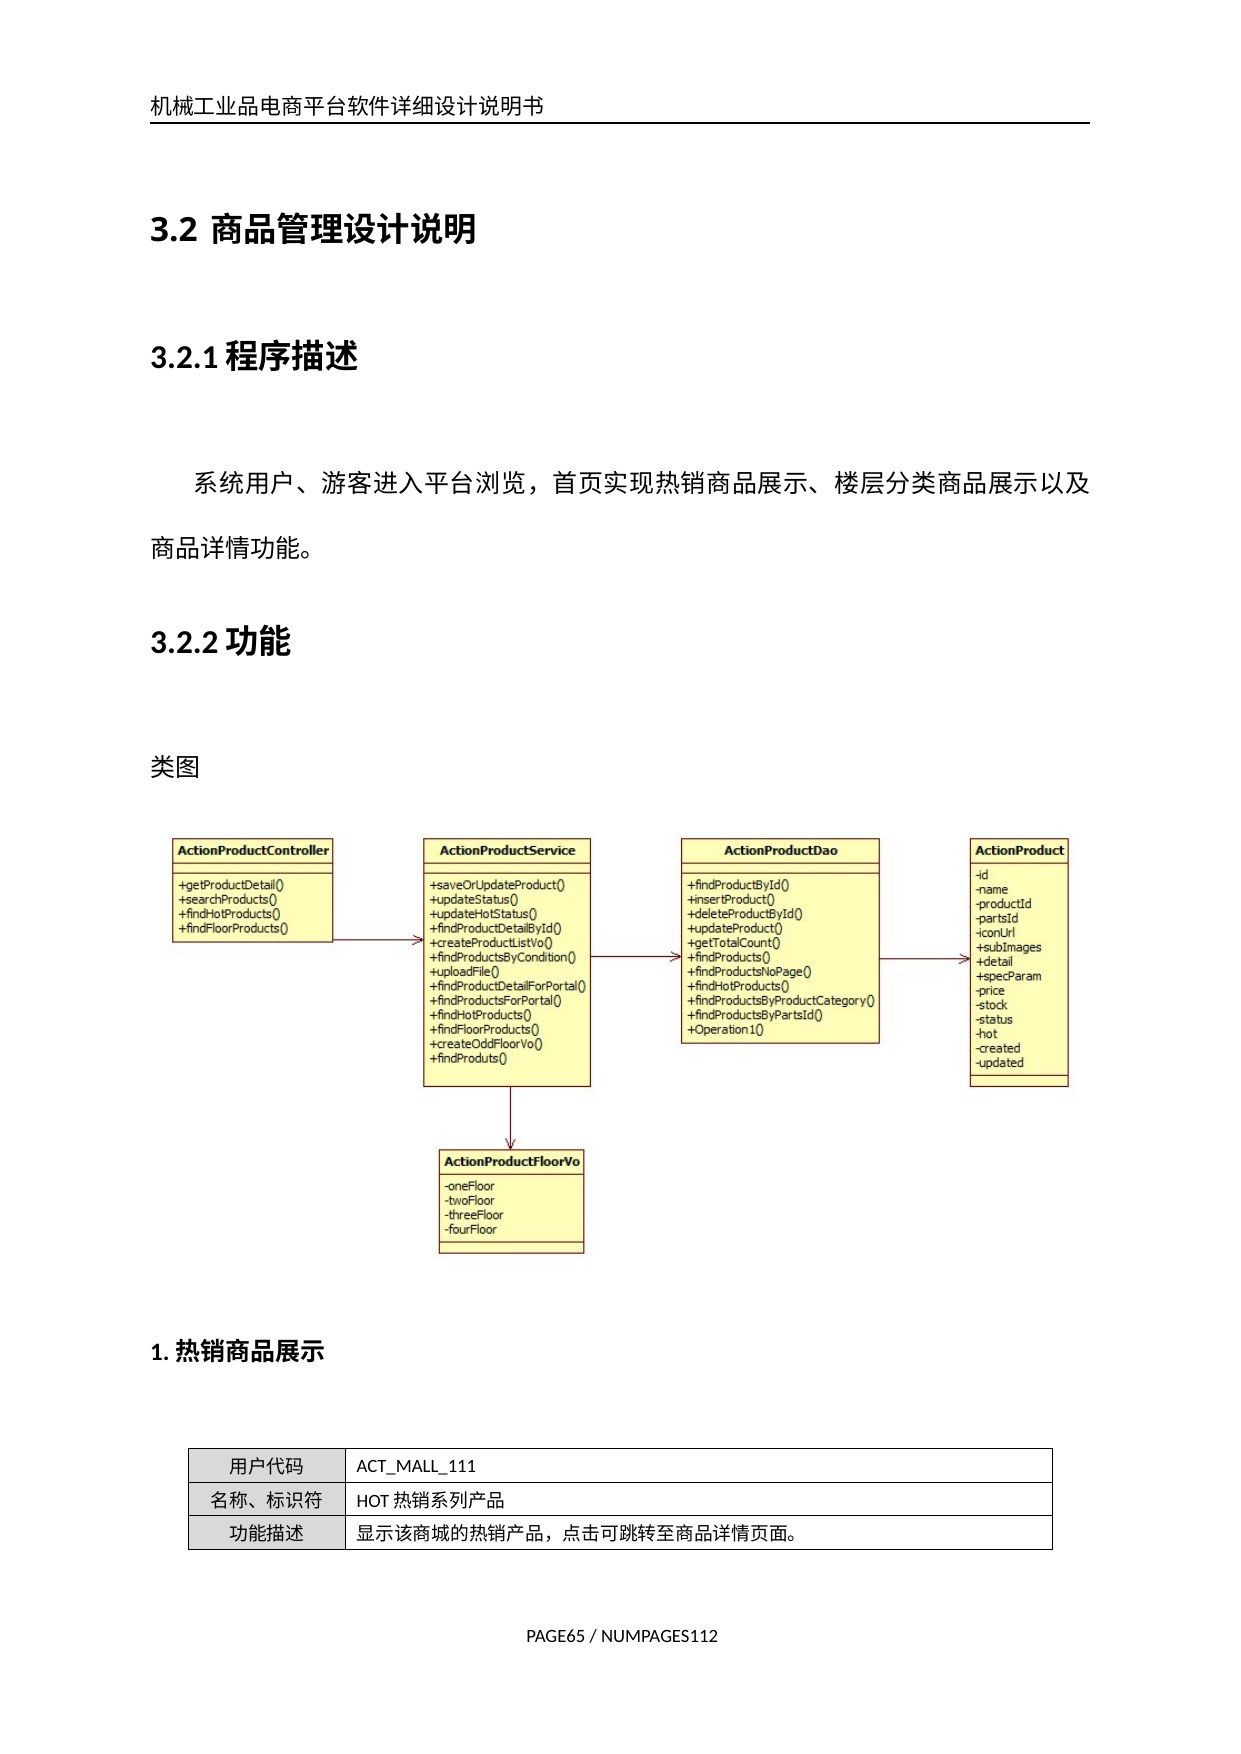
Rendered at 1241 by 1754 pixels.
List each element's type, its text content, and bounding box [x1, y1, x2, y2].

subtitle 商品管理设计说明 [150, 194, 1090, 259]
table_cell 功能描述 [189, 1516, 345, 1549]
picture [150, 816, 1091, 1276]
text 系统用户、游客进入平台浏览，首页实现热销商品展示、楼层分类商品展示以及商品详情功能。 [150, 449, 1090, 579]
table_cell 名称、标识符 [189, 1483, 345, 1515]
text 类图 [150, 733, 1090, 798]
table_header 用户代码 [189, 1449, 345, 1482]
table_cell 显示该商城的热销产品，点击可跳转至商品详情页面。 [346, 1516, 1052, 1549]
subtitle 功能 [150, 606, 1090, 671]
table_header ACT_MALL_111 [346, 1449, 1052, 1482]
text 1. 热销商品展示 [150, 1317, 1090, 1382]
table_cell HOT热销系列产品 [346, 1483, 1052, 1515]
subtitle 程序描述 [150, 322, 1090, 387]
